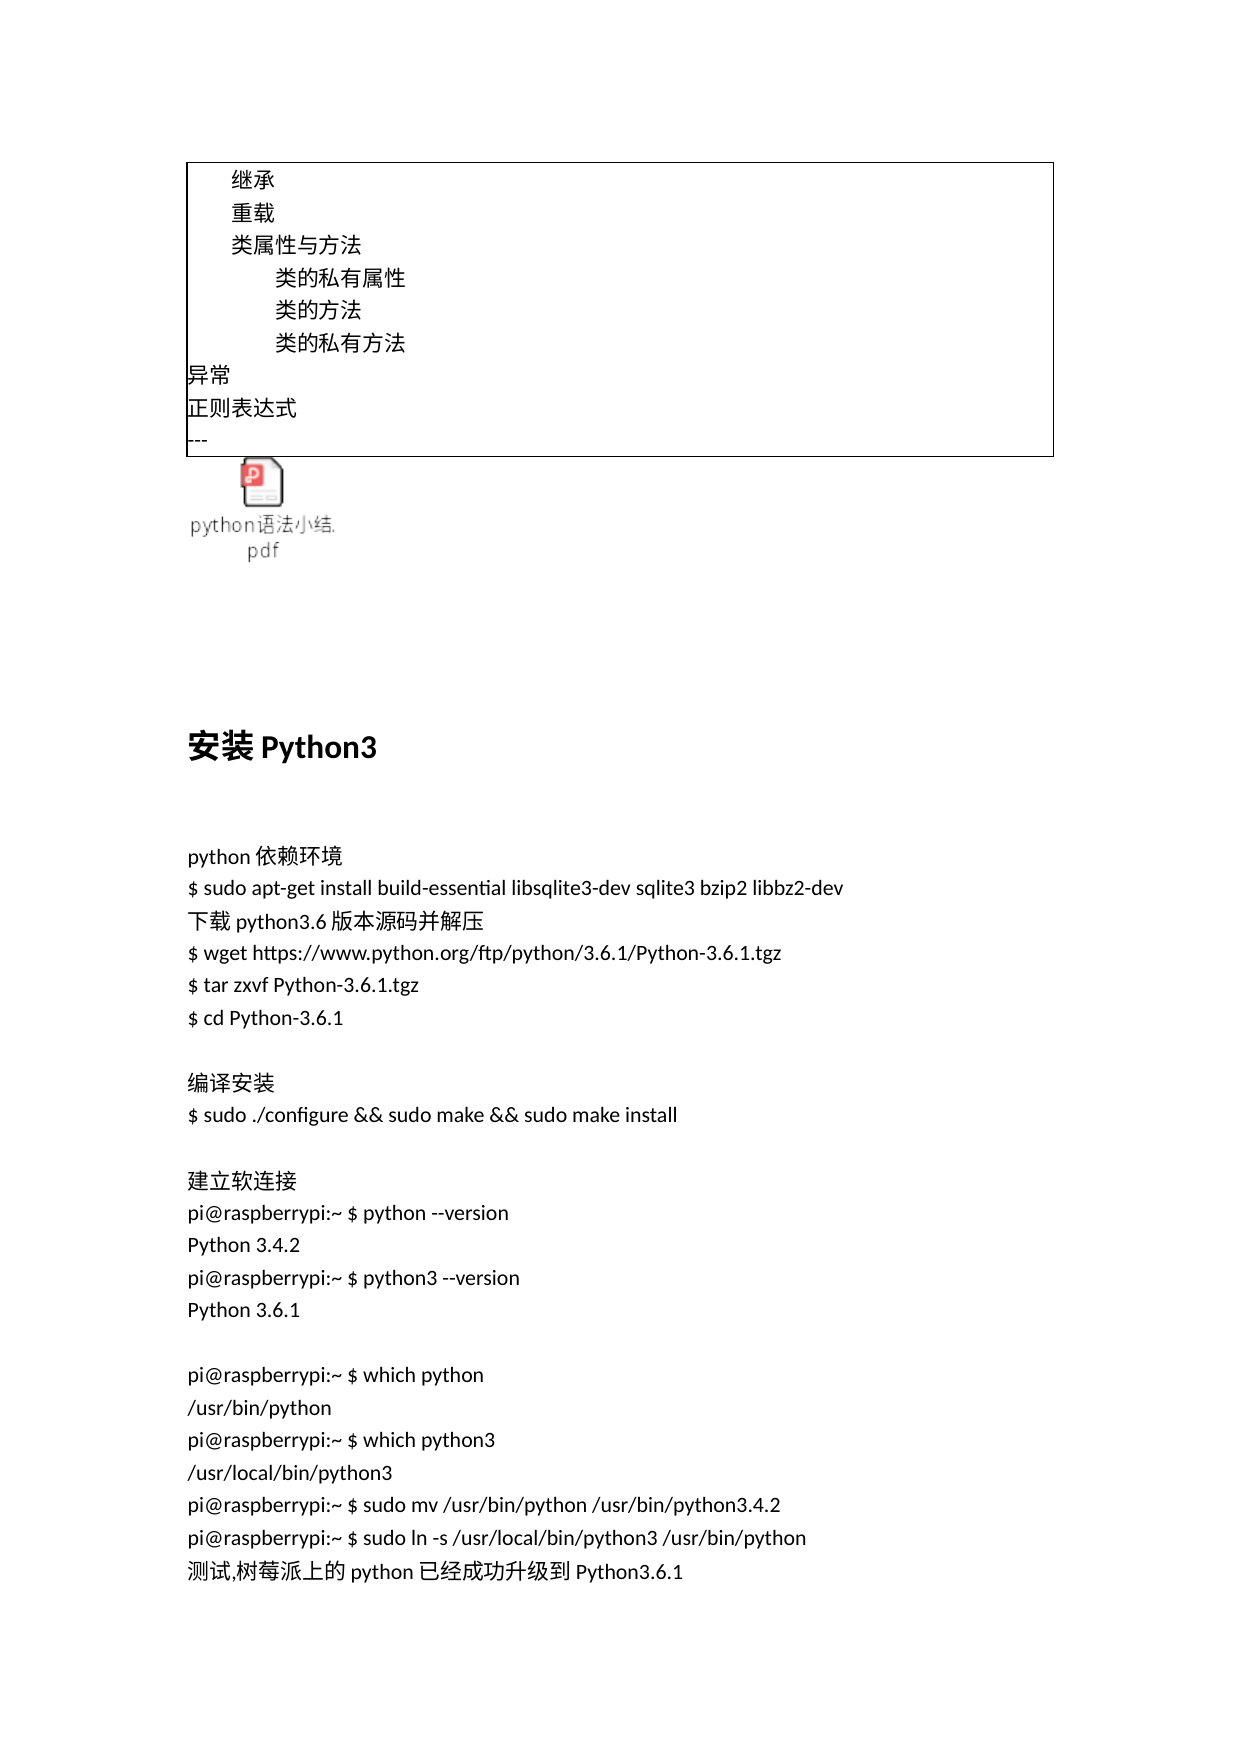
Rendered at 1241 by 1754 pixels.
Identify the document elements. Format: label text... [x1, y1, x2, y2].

text python依赖环境 [187, 838, 1053, 871]
text $ tar zxvf Python-3.6.1.tgz [187, 968, 1053, 1001]
text $ wget https://www.python.org/ftp/python/3.6.1/Python-3.6.1.tgz [187, 936, 1053, 968]
text Python 3.6.1 [187, 1293, 1053, 1326]
text 类的私有属性 [188, 261, 1053, 293]
subtitle 安装Python3 [187, 711, 1053, 776]
text pi@raspberrypi:~ $ which python3 [187, 1423, 1053, 1456]
text 正则表达式 [188, 391, 1053, 422]
text 继承 [188, 163, 1053, 196]
text 类的私有方法 [188, 326, 1053, 358]
text 类的方法 [188, 293, 1053, 326]
text 重载 [188, 196, 1053, 228]
text $ sudo apt-get install build-essential libsqlite3-dev sqlite3 bzip2 libbz2-dev [187, 871, 1053, 903]
text Python 3.4.2 [187, 1228, 1053, 1261]
text 异常 [188, 358, 1053, 391]
text 编译安装 [187, 1066, 1053, 1098]
text pi@raspberrypi:~ $ which python [187, 1358, 1053, 1391]
text /usr/bin/python [187, 1391, 1053, 1423]
text /usr/local/bin/python3 [187, 1456, 1053, 1488]
text --- [188, 422, 1053, 456]
text 建立软连接 [187, 1163, 1053, 1196]
text $ cd Python-3.6.1 [187, 1001, 1053, 1033]
text pi@raspberrypi:~ $ sudo mv /usr/bin/python /usr/bin/python3.4.2 [187, 1488, 1053, 1521]
text 测试,树莓派上的python已经成功升级到Python3.6.1 [187, 1553, 1053, 1586]
text pi@raspberrypi:~ $ python --version [187, 1196, 1053, 1228]
text pi@raspberrypi:~ $ python3 --version [187, 1261, 1053, 1293]
text 类属性与方法 [188, 228, 1053, 261]
text 下载python3.6版本源码并解压 [187, 903, 1053, 936]
text pi@raspberrypi:~ $ sudo ln -s /usr/local/bin/python3 /usr/bin/python [187, 1521, 1053, 1553]
text $ sudo ./configure && sudo make && sudo make install [187, 1098, 1053, 1131]
